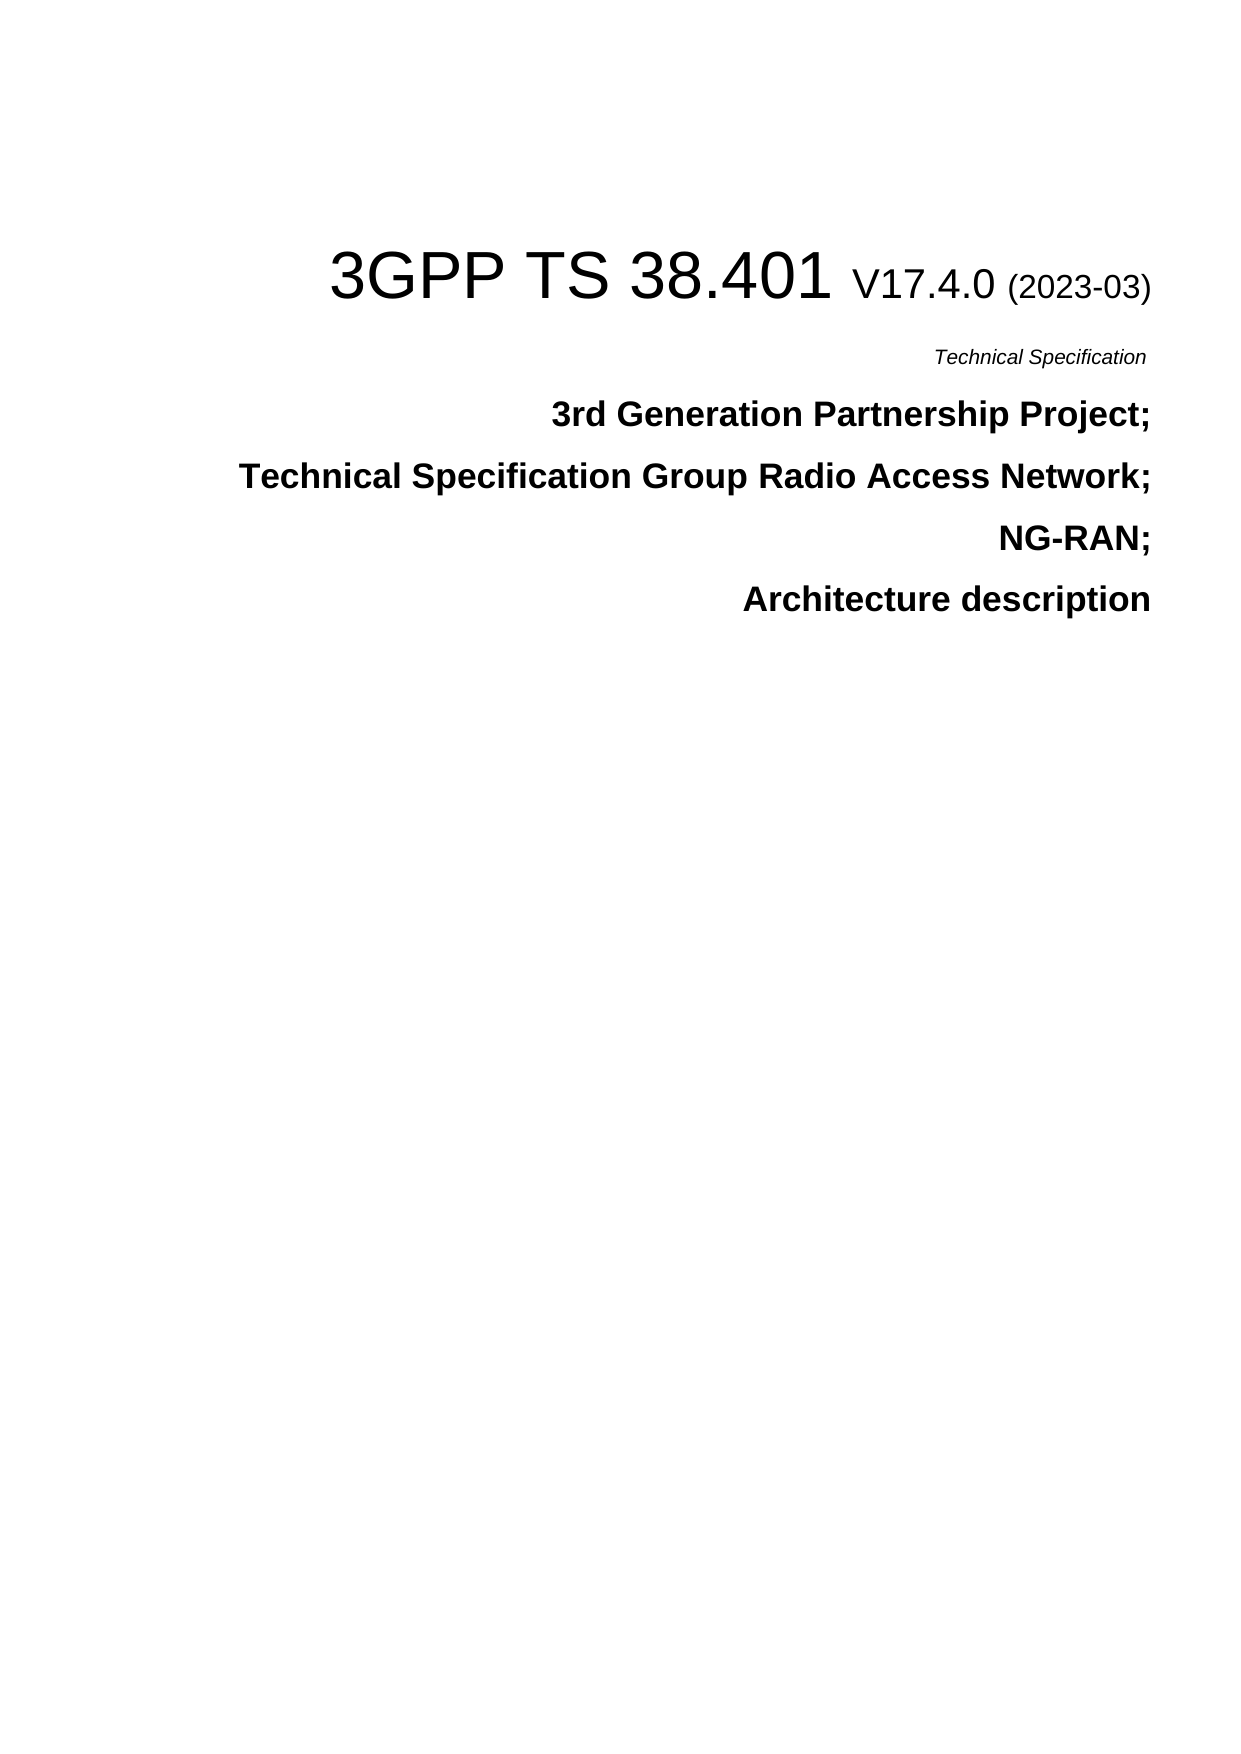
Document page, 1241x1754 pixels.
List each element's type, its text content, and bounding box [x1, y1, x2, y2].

text NG-RAN; [89, 517, 1152, 557]
text 3GPP TS 38.401 V17.4.0 (2023-03) [89, 236, 1152, 313]
text 3rd Generation Partnership Project; [89, 393, 1152, 434]
text Technical Specification [89, 345, 1149, 369]
text Technical Specification Group Radio Access Network; [89, 455, 1152, 496]
text Architecture description [89, 578, 1152, 619]
